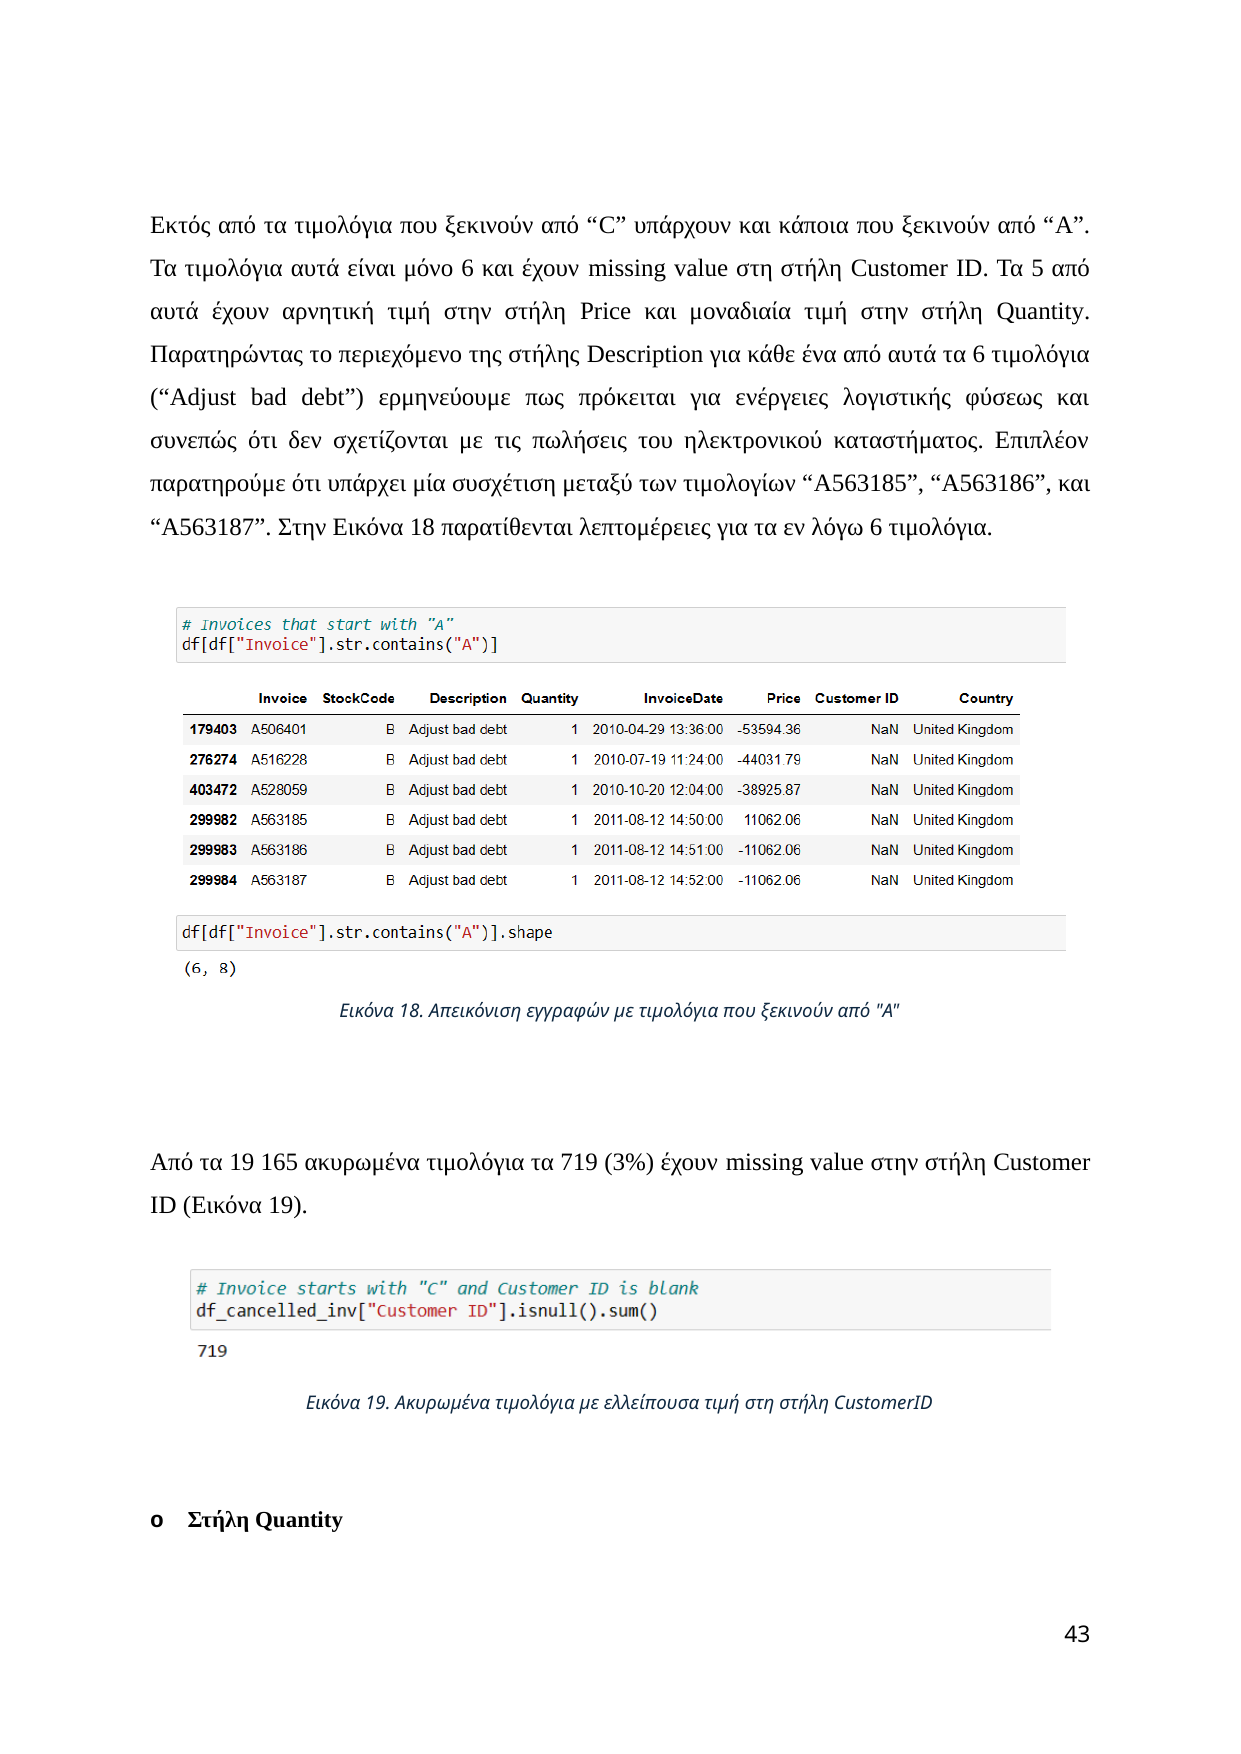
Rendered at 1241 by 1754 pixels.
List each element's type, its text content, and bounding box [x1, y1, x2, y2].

list Από τα 19 165 ακυρωμένα τιμολόγια τα 719 (3%) έχουν missing value στην στήλη Customer ID (Εικόνα 19). [150, 1147, 1090, 1219]
text Εκτός από τα τιμολόγια που ξεκινούν από “C” υπάρχουν και κάποια που ξεκινούν από “A”. Τα τιμολόγια αυτά είναι μόνο 6 και έχουν missing value στη στήλη Customer ID. Τα 5 από αυτά έχουν αρνητική τιμή στην στήλη Price και μοναδιαία τιμή στην στήλη Quantity. Παρατηρώντας το περιεχόμενο της στήλης Description για κάθε ένα από αυτά τα 6 τιμολόγια (“Adjust bad debt”) ερμηνεύουμε πως πρόκειται για ενέργειες λογιστικής φύσεως και συνεπώς ότι δεν σχετίζονται με τις πωλήσεις του ηλεκτρονικού καταστήματος. Επιπλέον παρατηρούμε ότι υπάρχει μία συσχέτιση μεταξύ των τιμολογίων “A563185”, “A563186”, και “A563187”. Στην Εικόνα 18 παρατίθενται λεπτομέρειες για τα εν λόγω 6 τιμολόγια. [150, 210, 1090, 540]
list Στήλη Quantity [150, 1506, 1090, 1534]
picture [189, 1268, 1052, 1380]
picture [174, 604, 1066, 989]
